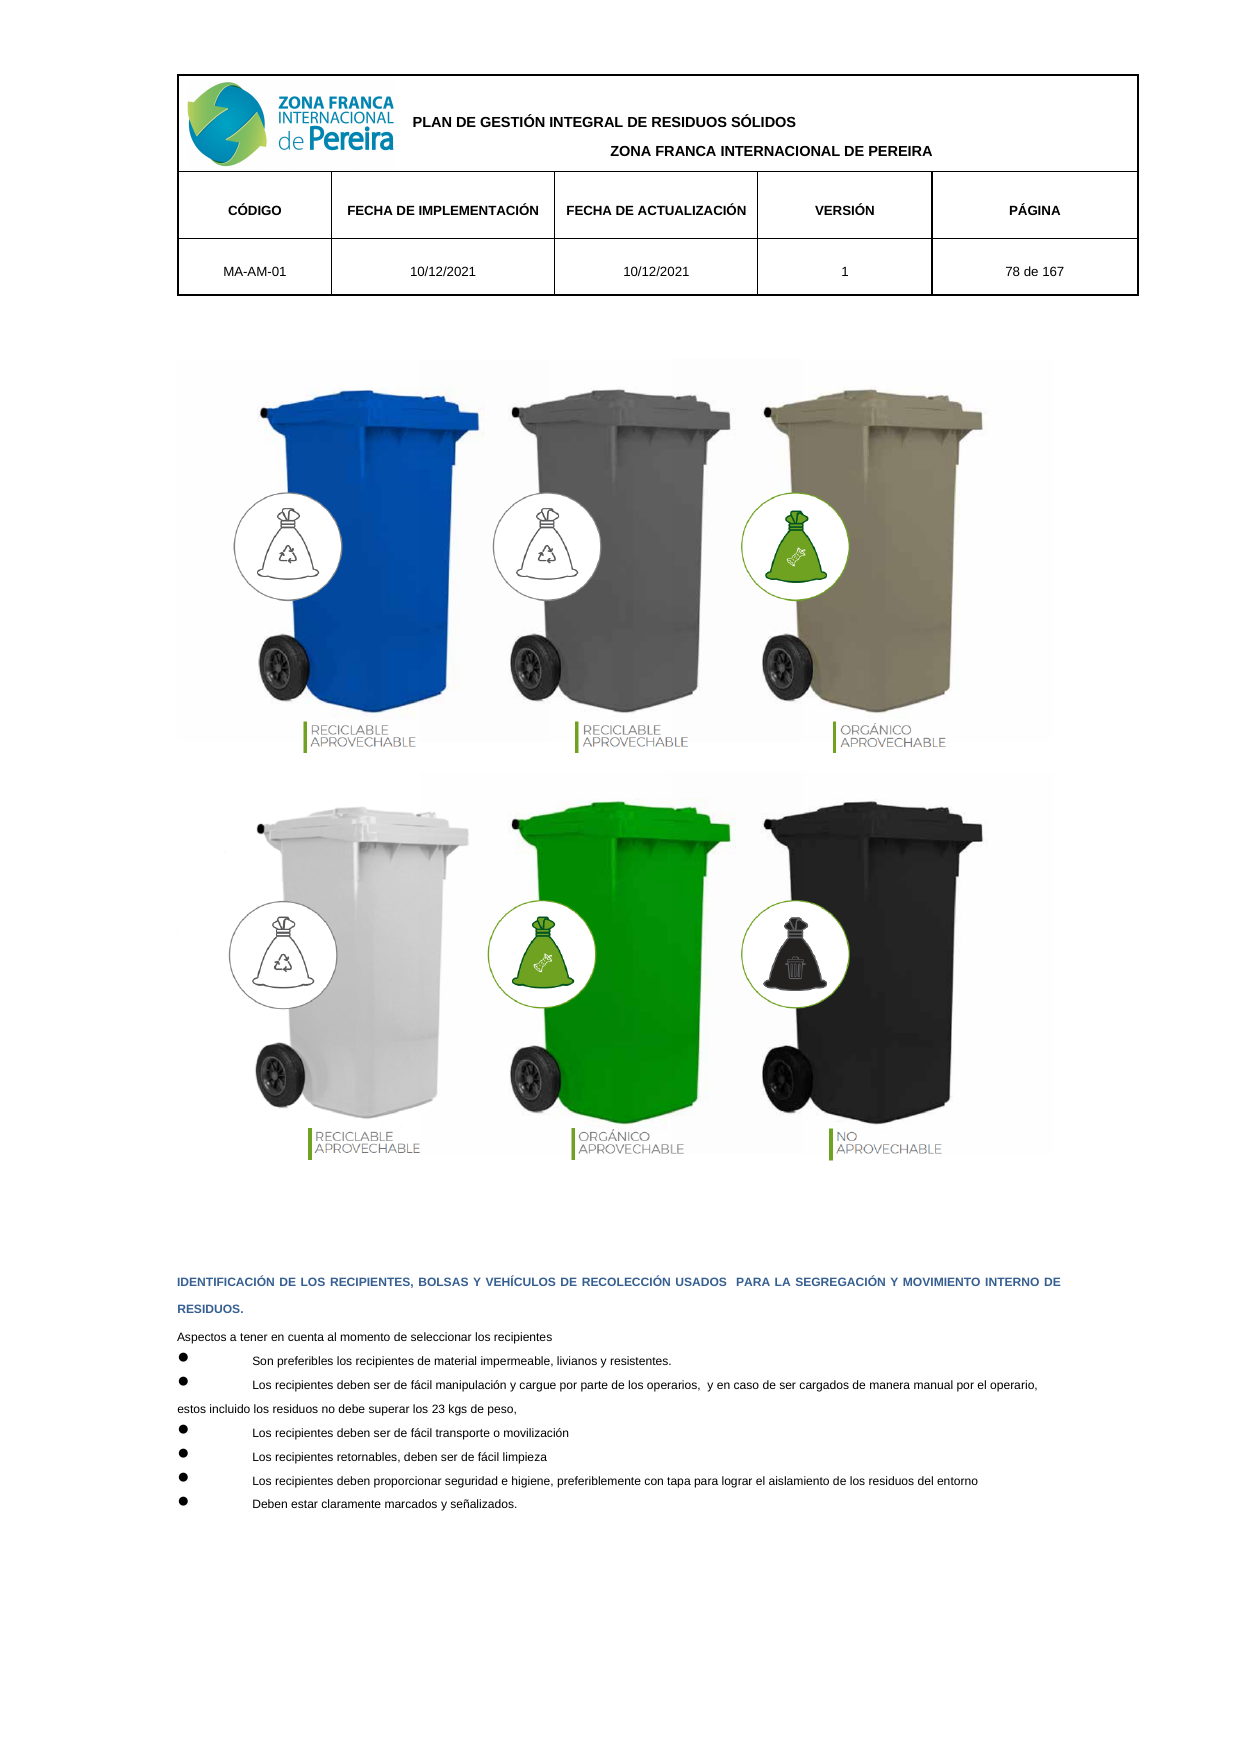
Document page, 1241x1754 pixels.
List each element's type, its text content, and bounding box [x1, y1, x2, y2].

list Los recipientes deben proporcionar seguridad e higiene, preferiblemente con tapa para lograr el aislamiento de los residuos del entorno [177, 1463, 1063, 1487]
list Son preferibles los recipientes de material impermeable, livianos y resistentes. [177, 1344, 1063, 1368]
picture [187, 77, 394, 171]
list Los recipientes deben ser de fácil transporte o movilización [177, 1416, 1063, 1439]
subtitle IDENTIFICACIÓN DE LOS RECIPIENTES, BOLSAS Y VEHÍCULOS DE RECOLECCIÓN USADOS PARA LA SEGREGACIÓN Y MOVIMIENTO INTERNO DE RESIDUOS. [177, 1264, 1063, 1316]
picture [176, 342, 1063, 1215]
list Los recipientes deben ser de fácil manipulación y cargue por parte de los operarios, y en caso de ser cargados de manera manual por el operario, estos incluido los residuos no debe superar los 23 kgs de peso, [177, 1368, 1063, 1416]
list Los recipientes retornables, deben ser de fácil limpieza [177, 1439, 1063, 1463]
text Aspectos a tener en cuenta al momento de seleccionar los recipientes [177, 1320, 1063, 1344]
list Deben estar claramente marcados y señalizados. [177, 1487, 1063, 1511]
